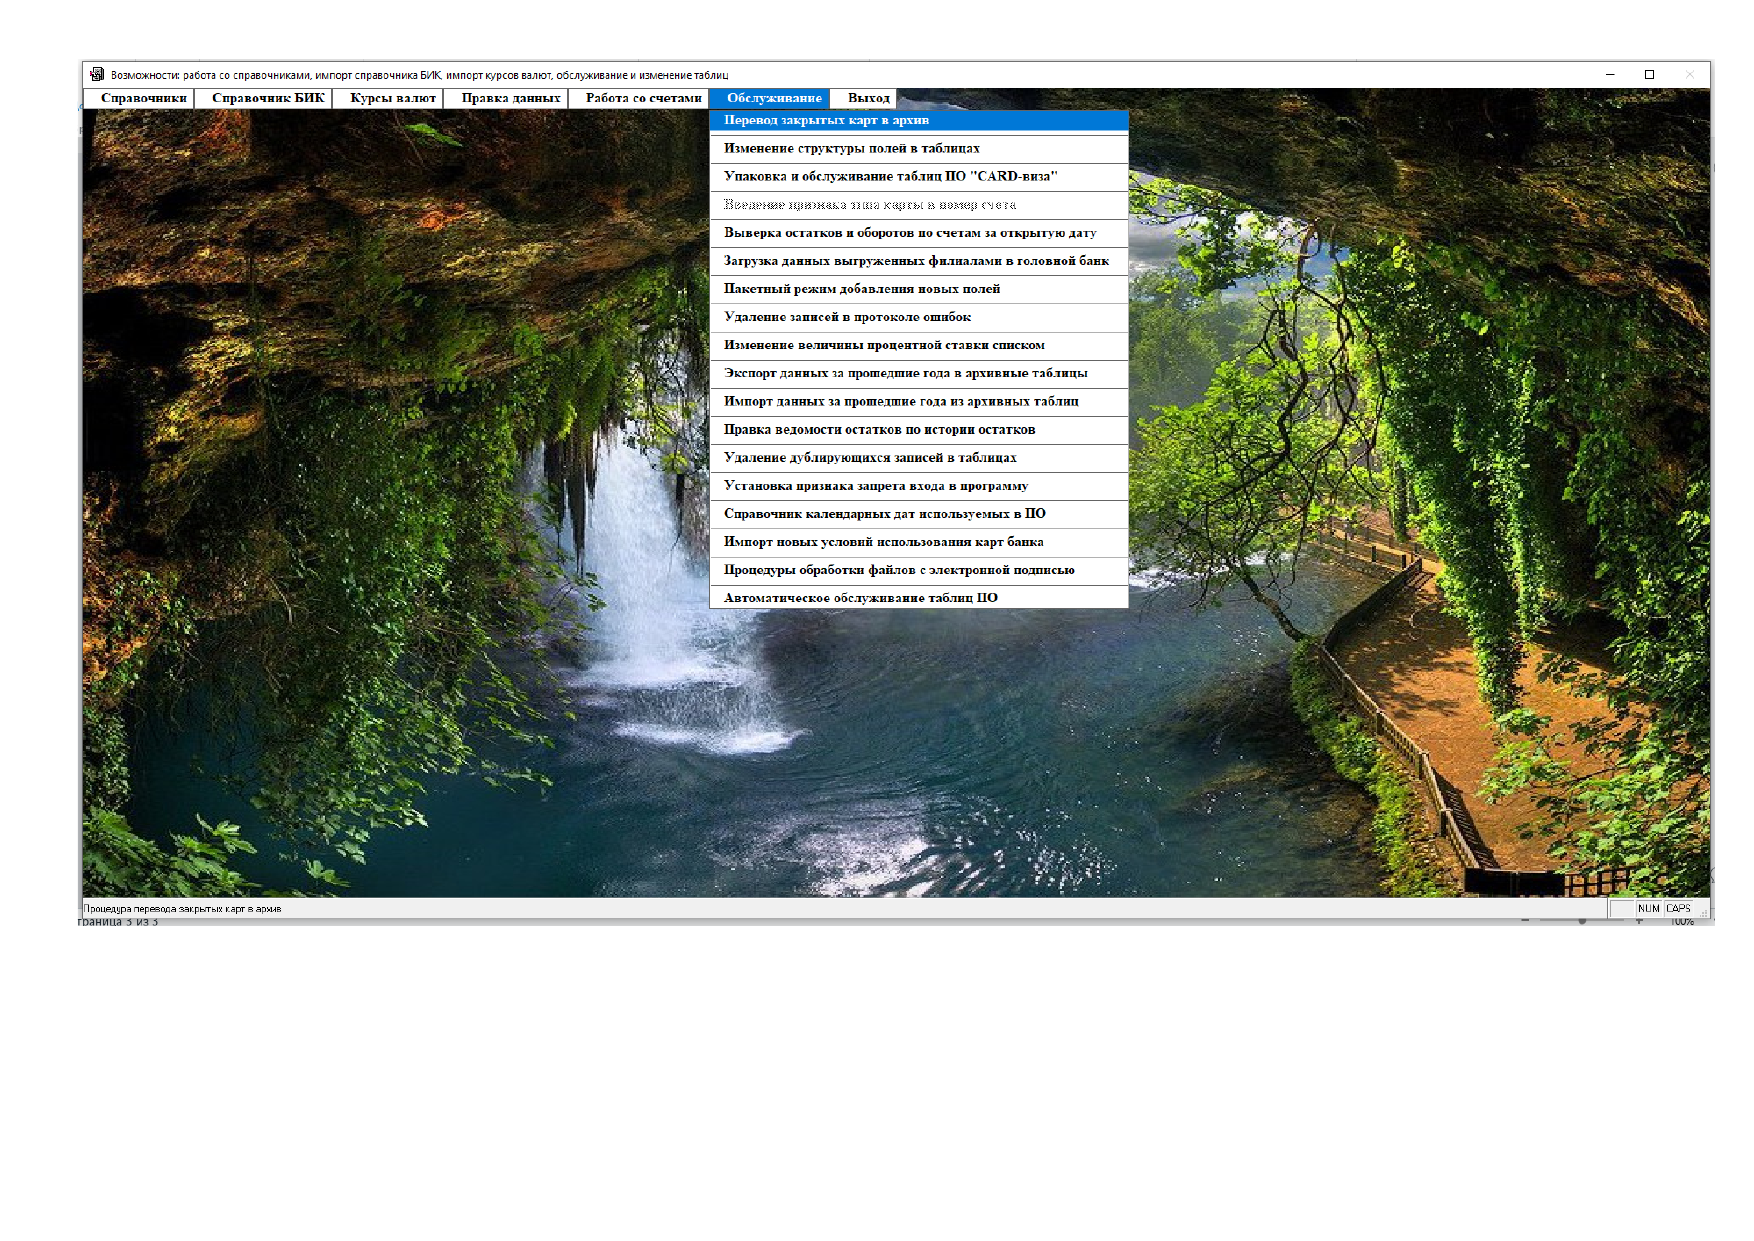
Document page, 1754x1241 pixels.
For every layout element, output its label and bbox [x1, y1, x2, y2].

picture [77, 59, 1715, 926]
